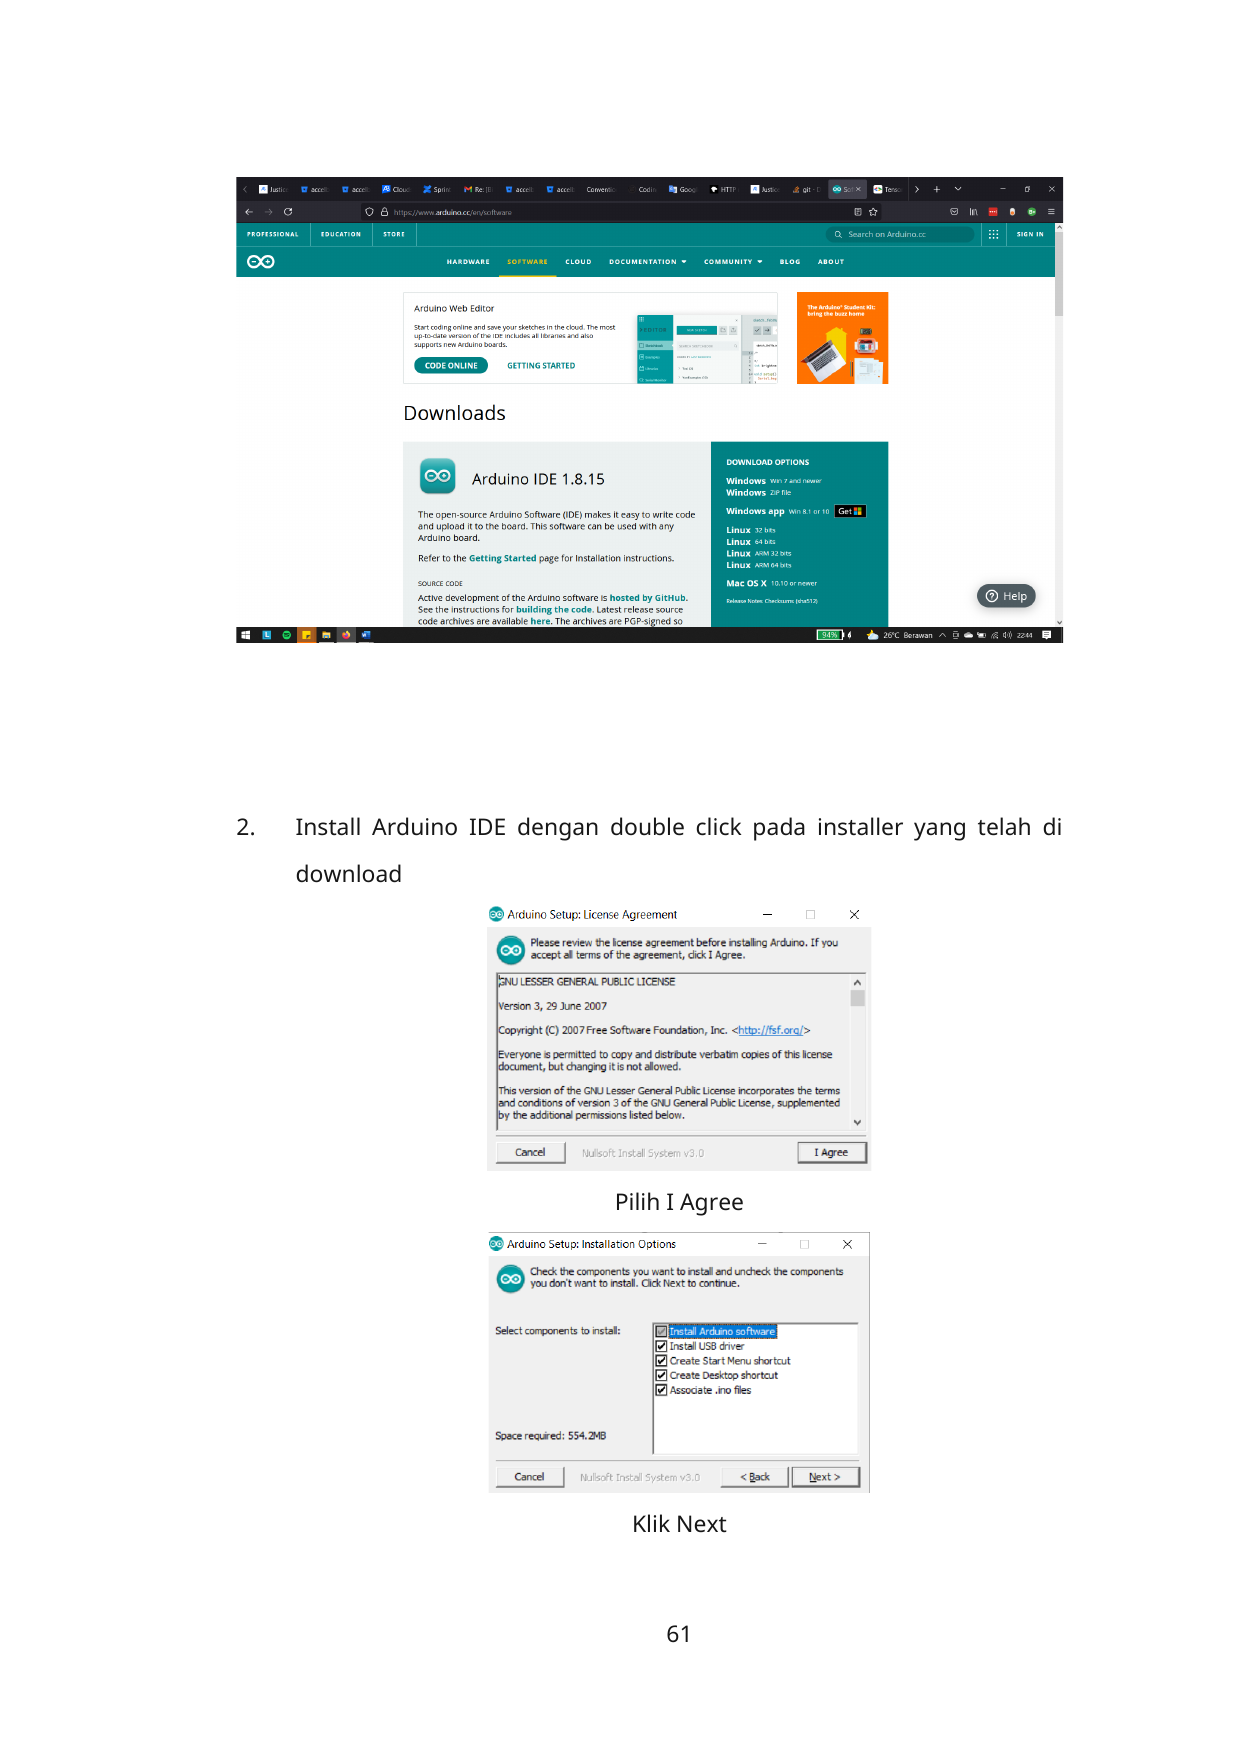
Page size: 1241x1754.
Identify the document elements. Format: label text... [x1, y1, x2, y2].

list Install Arduino IDE dengan double click pada installer yang telah di download [236, 811, 1063, 889]
list Klik Next [295, 1508, 1063, 1539]
picture [236, 177, 1064, 643]
picture [487, 904, 872, 1171]
picture [488, 1232, 870, 1493]
